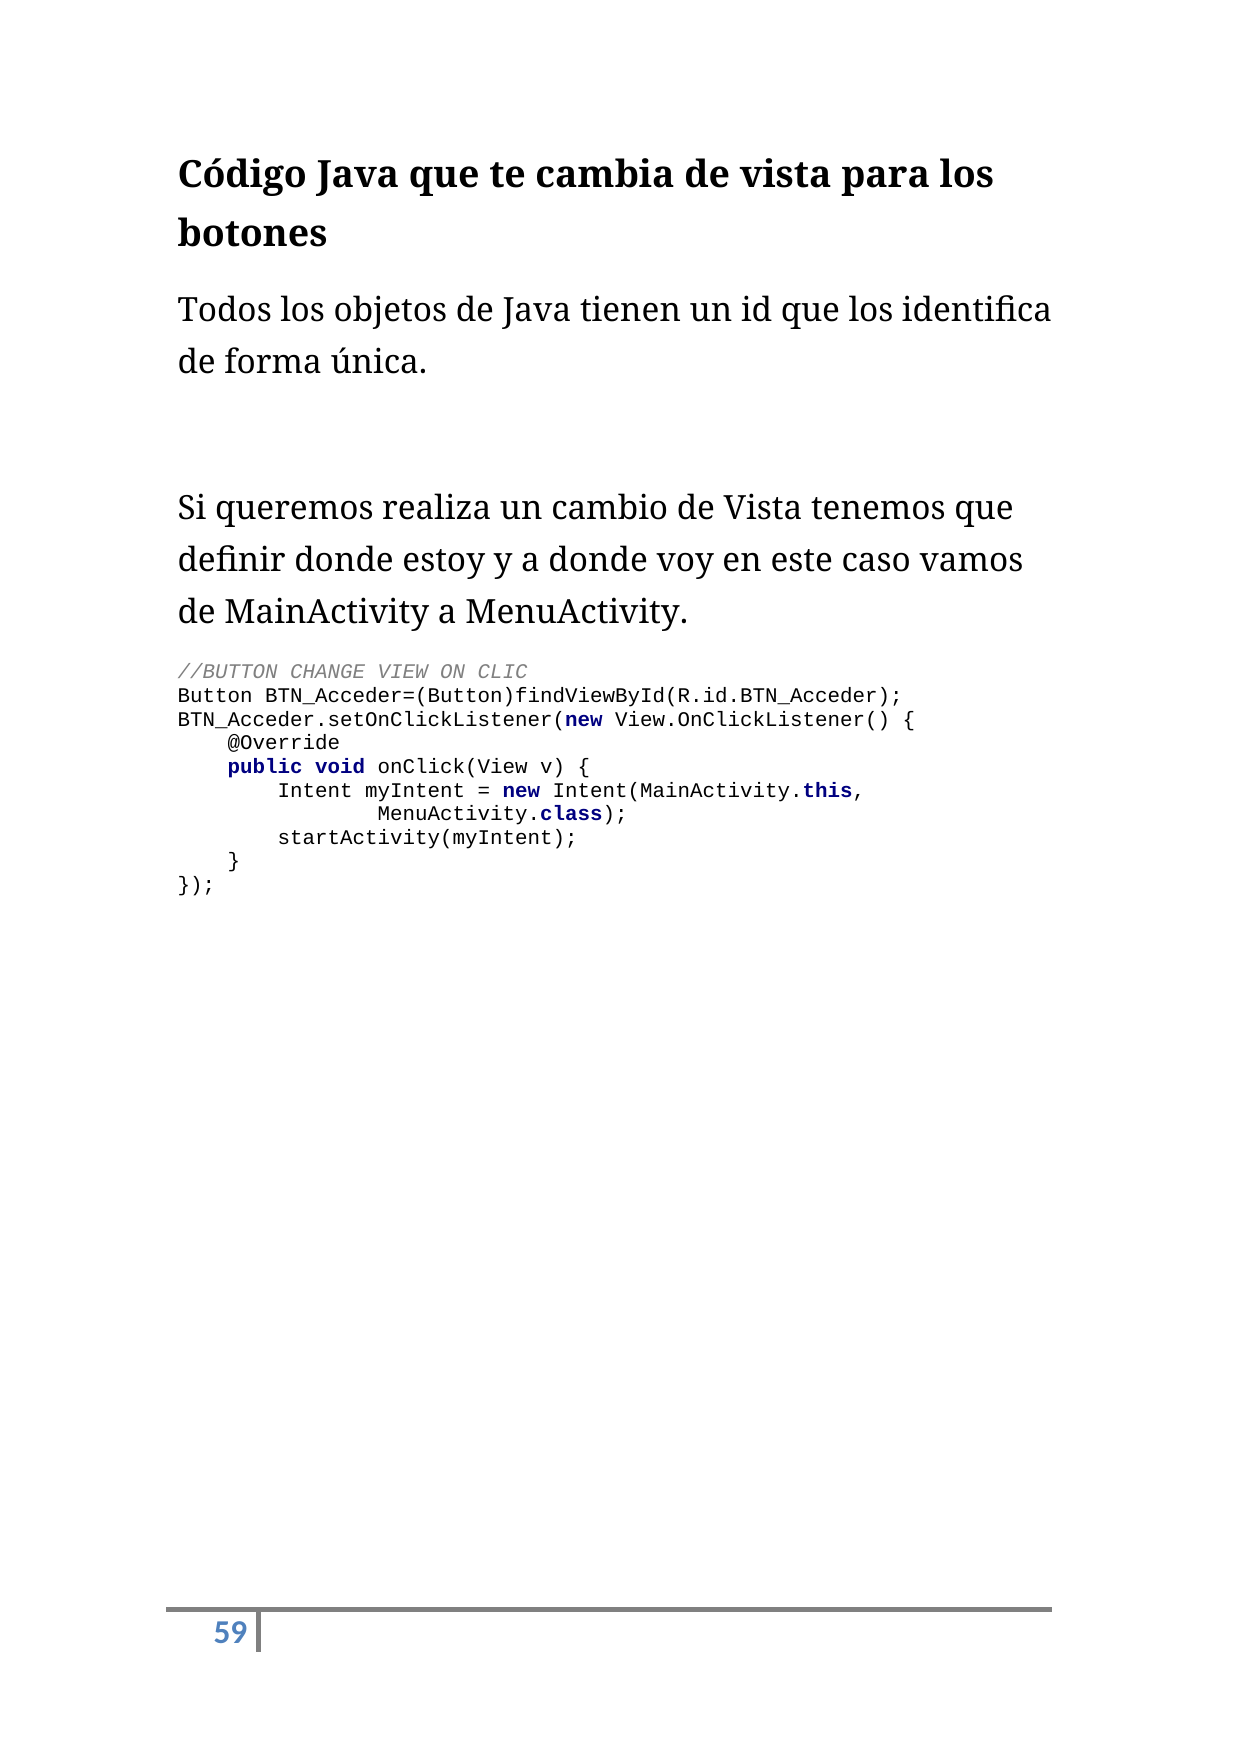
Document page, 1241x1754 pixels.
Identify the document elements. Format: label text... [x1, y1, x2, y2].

text Si queremos realiza un cambio de Vista tenemos que definir donde estoy y a donde voy en este caso vamos de MainActivity a MenuActivity. [177, 484, 1063, 634]
text Código Java que te cambia de vista para los botones [177, 148, 1063, 257]
text //BUTTON CHANGE VIEW ON CLIC Button BTN_Acceder=(Button)findViewById(R.id.BTN_Acceder); BTN_Acceder.setOnClickListener(new View.OnClickListener() { @Override public void onClick(View v) { Intent myIntent = new Intent(MainActivity.this, MenuActivity.class); startActivity(myIntent); } }); [177, 661, 1063, 898]
text Todos los objetos de Java tienen un id que los identifica de forma única. [177, 286, 1063, 383]
